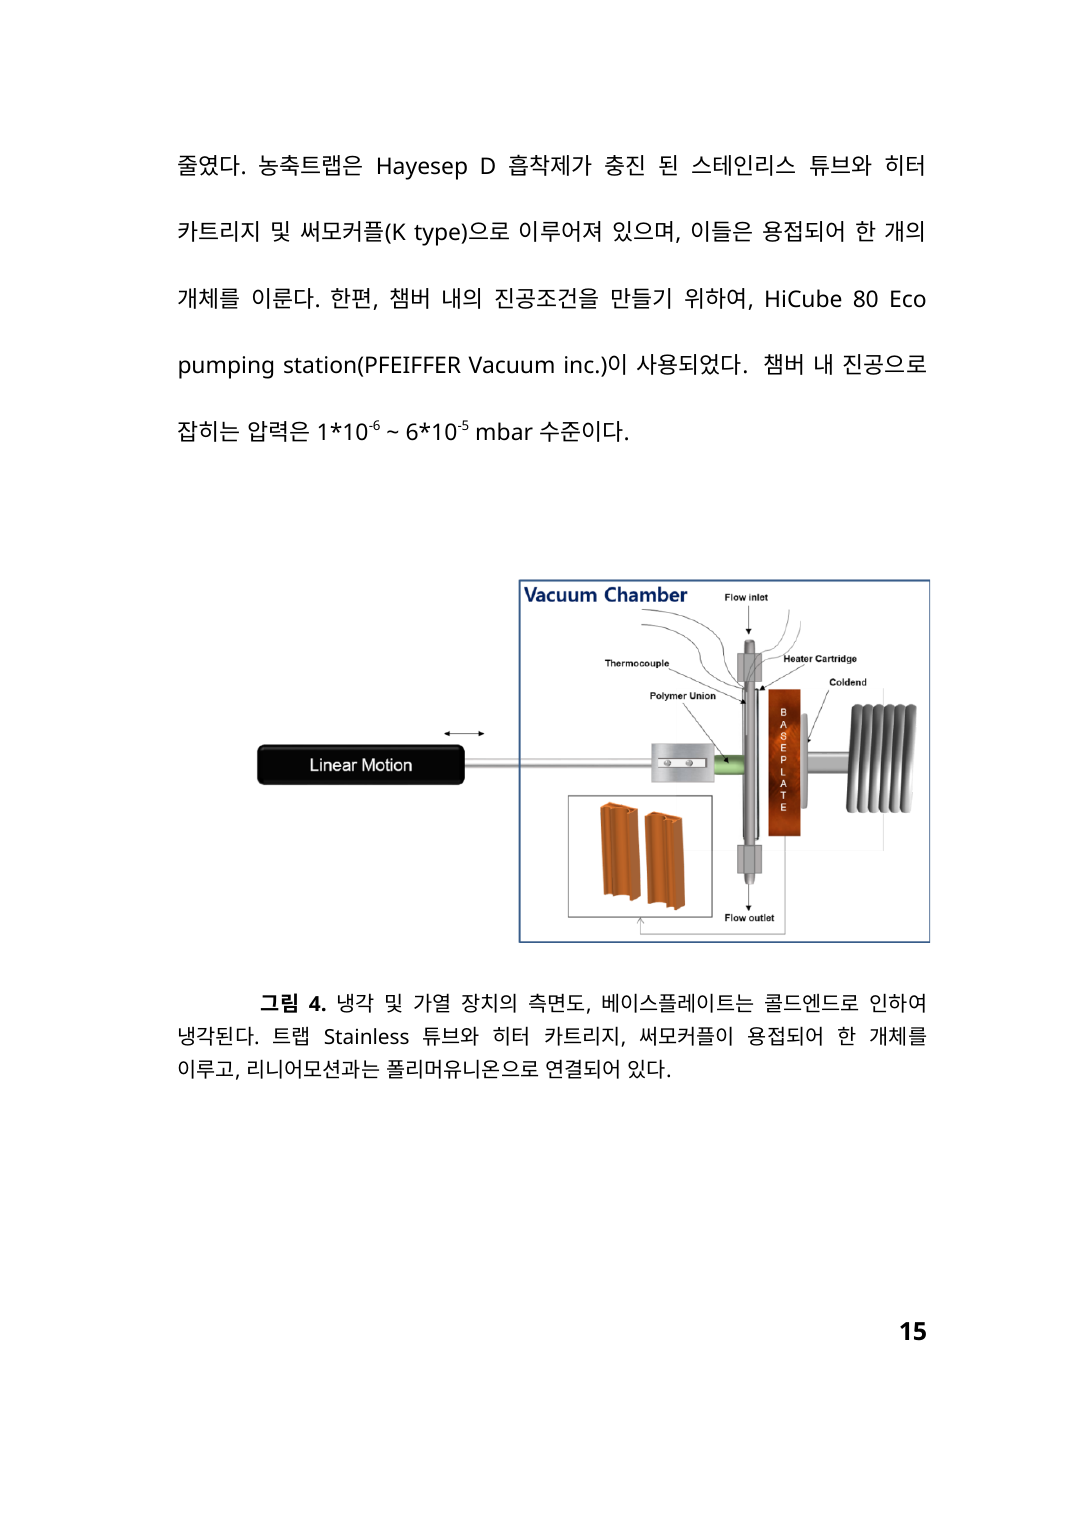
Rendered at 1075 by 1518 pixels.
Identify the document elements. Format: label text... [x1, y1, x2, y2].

text 그림 4. 냉각 및 가열 장치의 측면도, 베이스플레이트는 콜드엔드로 인하여 냉각된다. 트랩 Stainless 튜브와 히터 카트리지, 써모커플이 용접되어 한 개체를 이루고, 리니어모션과는 폴리머유니온으로 연결되어 있다. [177, 988, 927, 1083]
picture [256, 576, 931, 943]
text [177, 148, 927, 447]
